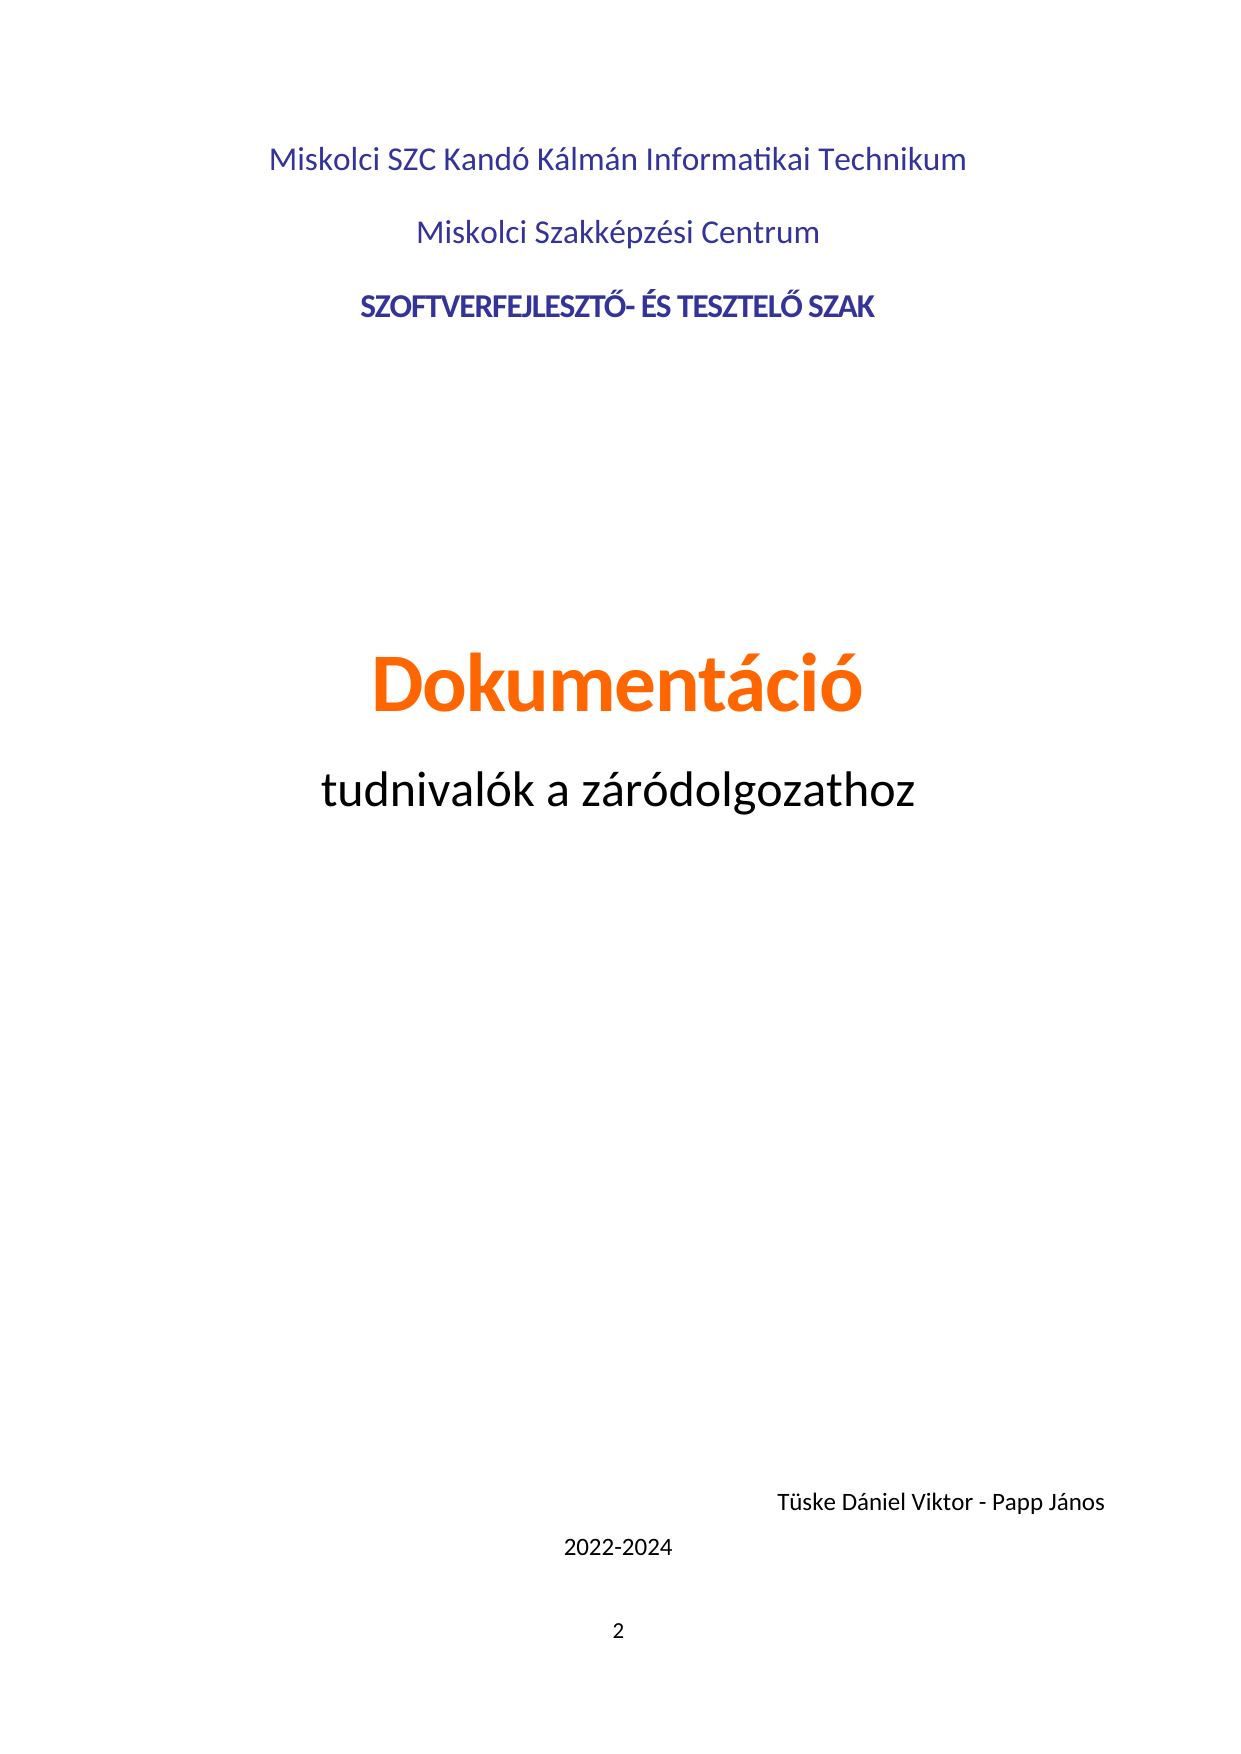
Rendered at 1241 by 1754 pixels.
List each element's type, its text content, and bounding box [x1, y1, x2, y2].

text Miskolci Szakképzési Centrum [131, 211, 1105, 252]
text Miskolci SZC Kandó Kálmán Informatikai Technikum [131, 138, 1105, 178]
title SZOFTVERFEJLESZTŐ- ÉS TESZTELŐ SZAK [131, 285, 1105, 325]
text 2022-2024 [131, 1531, 1105, 1562]
text tudnivalók a záródolgozathoz [131, 757, 1105, 818]
title Dokumentáció [131, 631, 1105, 732]
text Tüske Dániel Viktor - Papp János [131, 1486, 1105, 1516]
